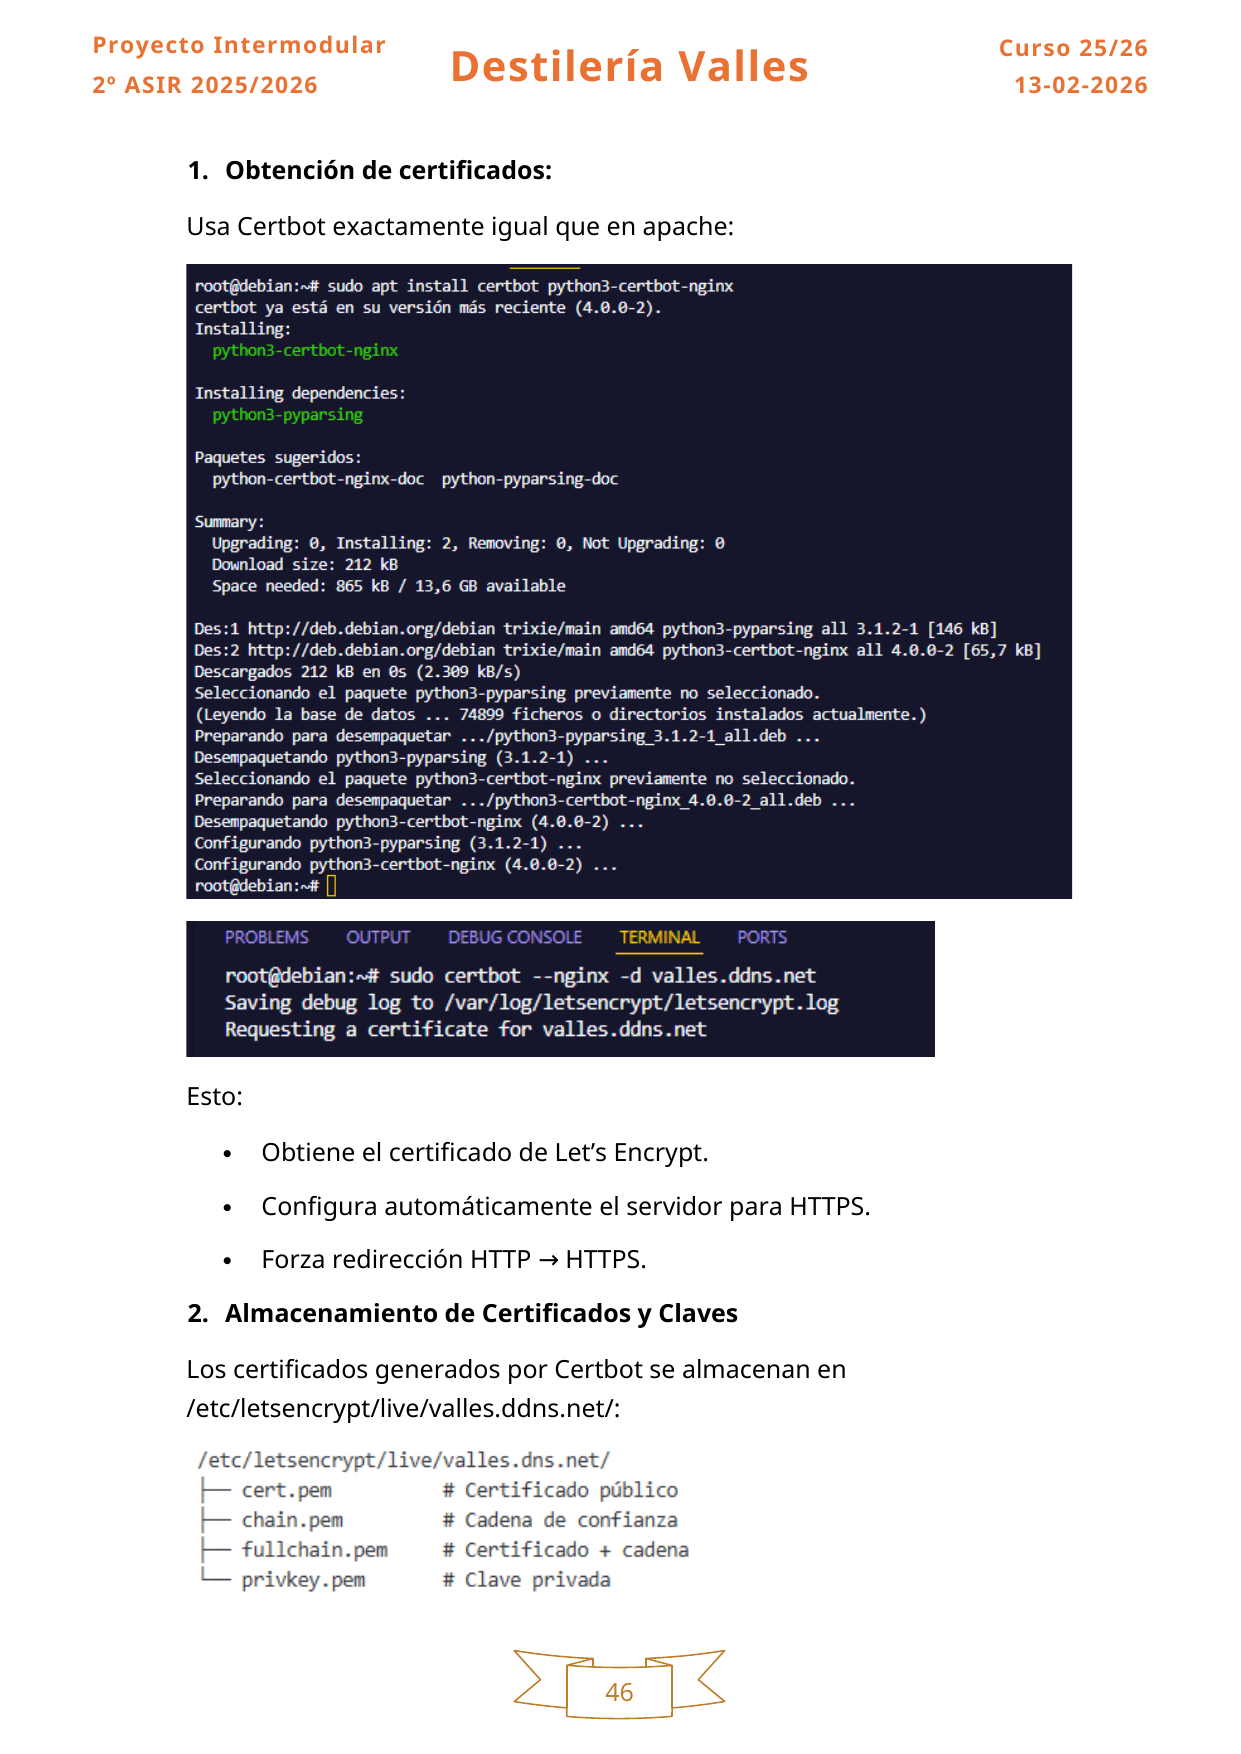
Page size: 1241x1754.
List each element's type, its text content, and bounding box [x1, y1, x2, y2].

picture [186, 921, 935, 1057]
list Almacenamiento de Certificados y Claves [187, 1295, 1090, 1329]
list Forza redirección HTTP → HTTPS. [224, 1242, 1090, 1276]
text Esto: [186, 1079, 1090, 1113]
list Configura automáticamente el servidor para HTTPS. [224, 1188, 1090, 1223]
picture [186, 1447, 730, 1598]
text Usa Certbot exactamente igual que en apache: [186, 208, 1090, 243]
list Obtiene el certificado de Let’s Encrypt. [224, 1135, 1090, 1169]
list Obtención de certificados: [187, 152, 1090, 186]
text Los certificados generados por Certbot se almacenan en /etc/letsencrypt/live/valles.ddns.net/: [186, 1352, 1090, 1425]
picture [186, 264, 1073, 899]
